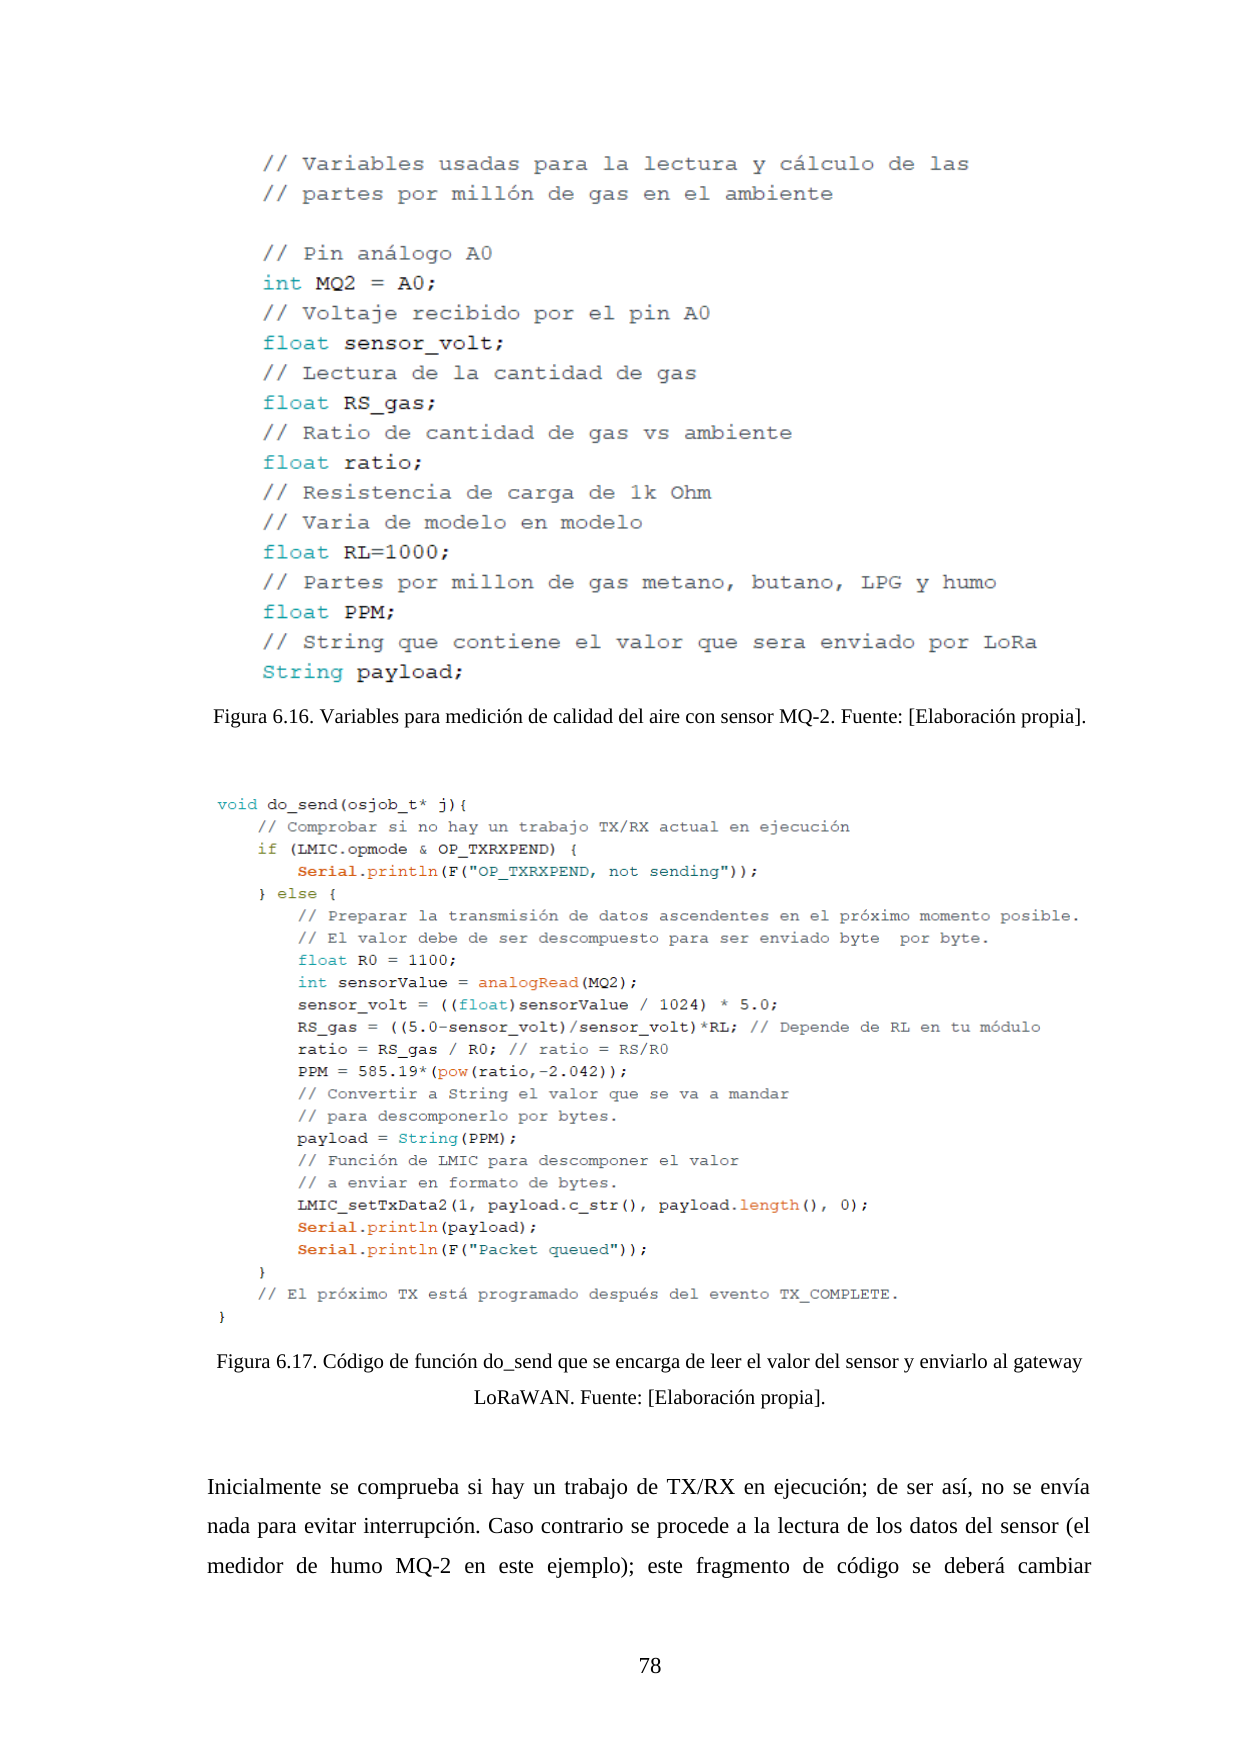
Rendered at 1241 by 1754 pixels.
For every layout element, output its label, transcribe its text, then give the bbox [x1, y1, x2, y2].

picture [251, 147, 1049, 685]
text Figura 6.16. Variables para medición de calidad del aire con sensor MQ-2. Fuente: [Elaboración propia]. [207, 704, 1092, 728]
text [207, 1473, 1092, 1578]
picture [209, 791, 1091, 1330]
text Figura 6.17. Código de función do_send que se encarga de leer el valor del sensor y enviarlo al gateway LoRaWAN. Fuente: [Elaboración propia]. [207, 1349, 1092, 1409]
